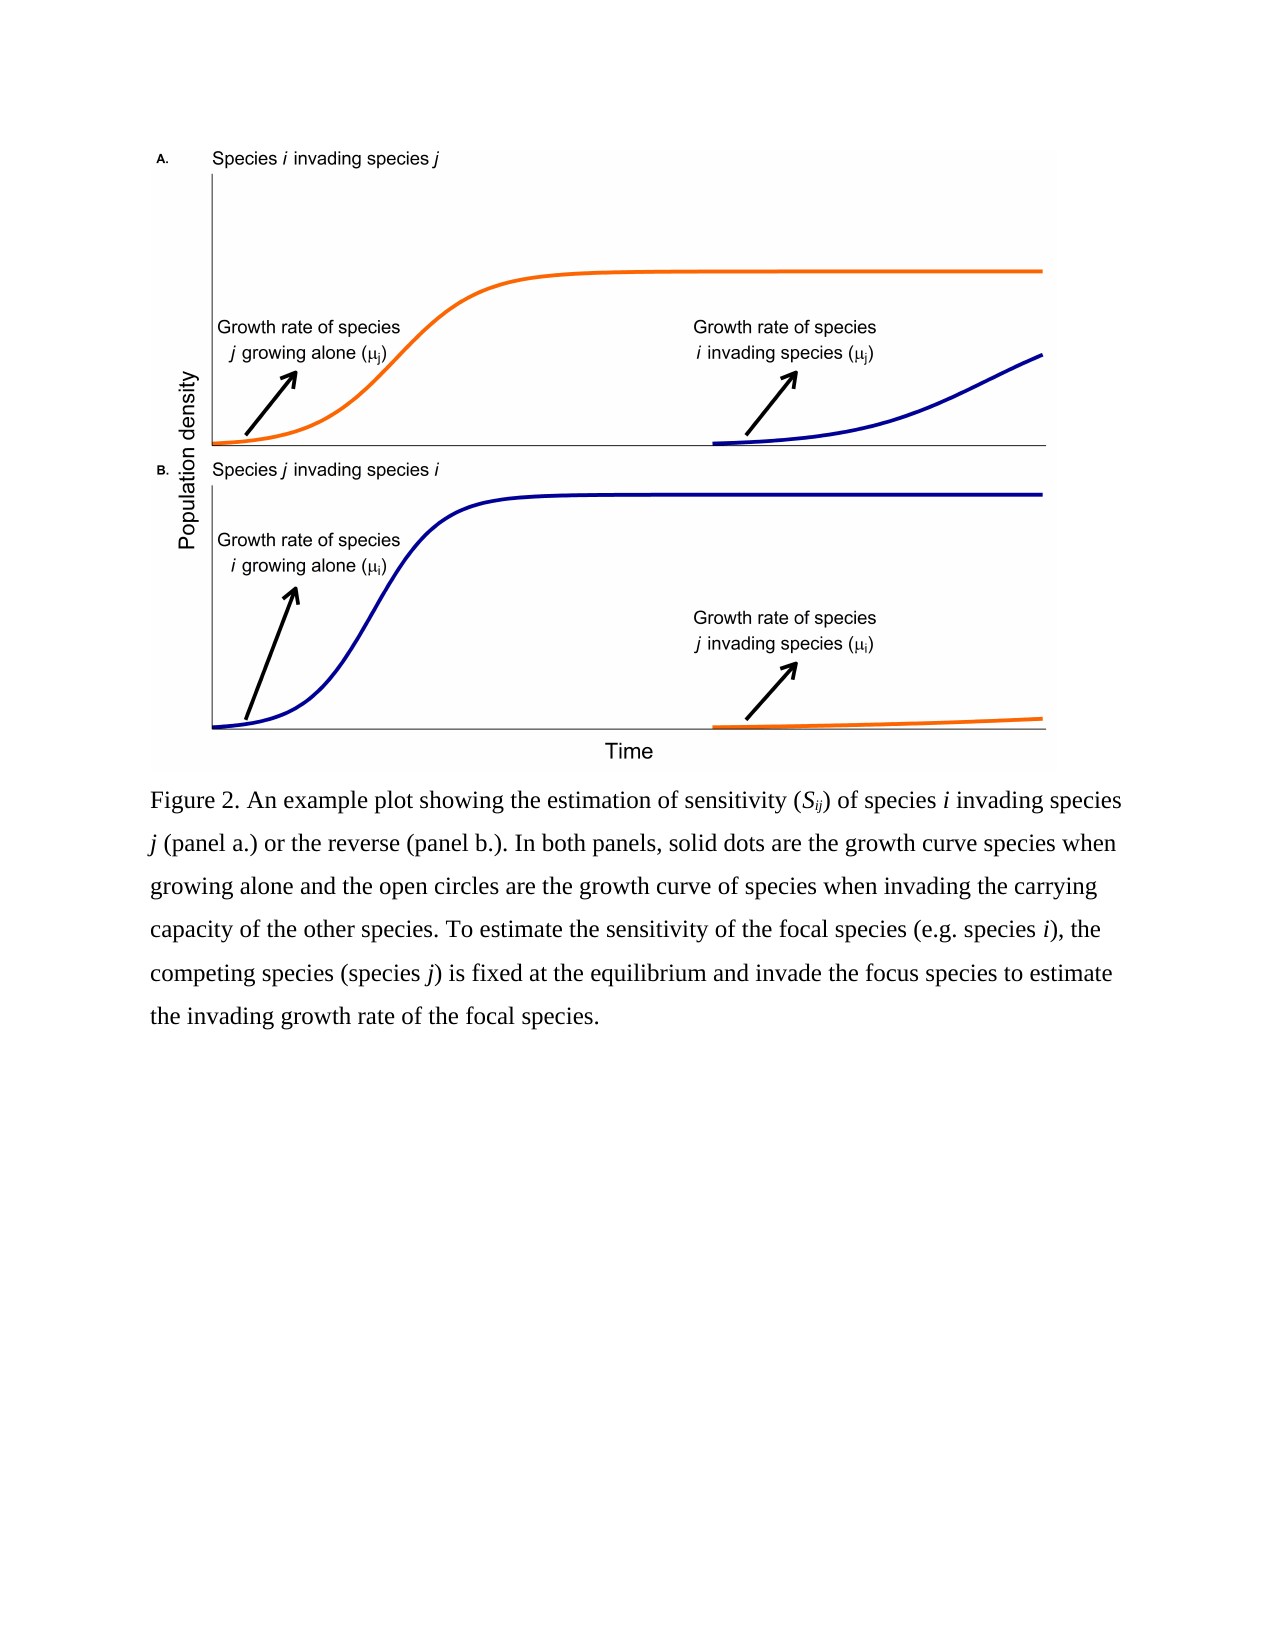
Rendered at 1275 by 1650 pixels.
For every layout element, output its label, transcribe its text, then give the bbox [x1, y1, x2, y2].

text Figure 2. An example plot showing the estimation of sensitivity (Sij) of species i invading species j (panel a.) or the reverse (panel b.). In both panels, solid dots are the growth curve species when growing alone and the open circles are the growth curve of species when invading the carrying capacity of the other species. To estimate the sensitivity of the focal species (e.g. species i), the competing species (species j) is fixed at the equilibrium and invade the focus species to estimate the invading growth rate of the focal species. [150, 785, 1125, 1029]
picture [150, 150, 1057, 772]
